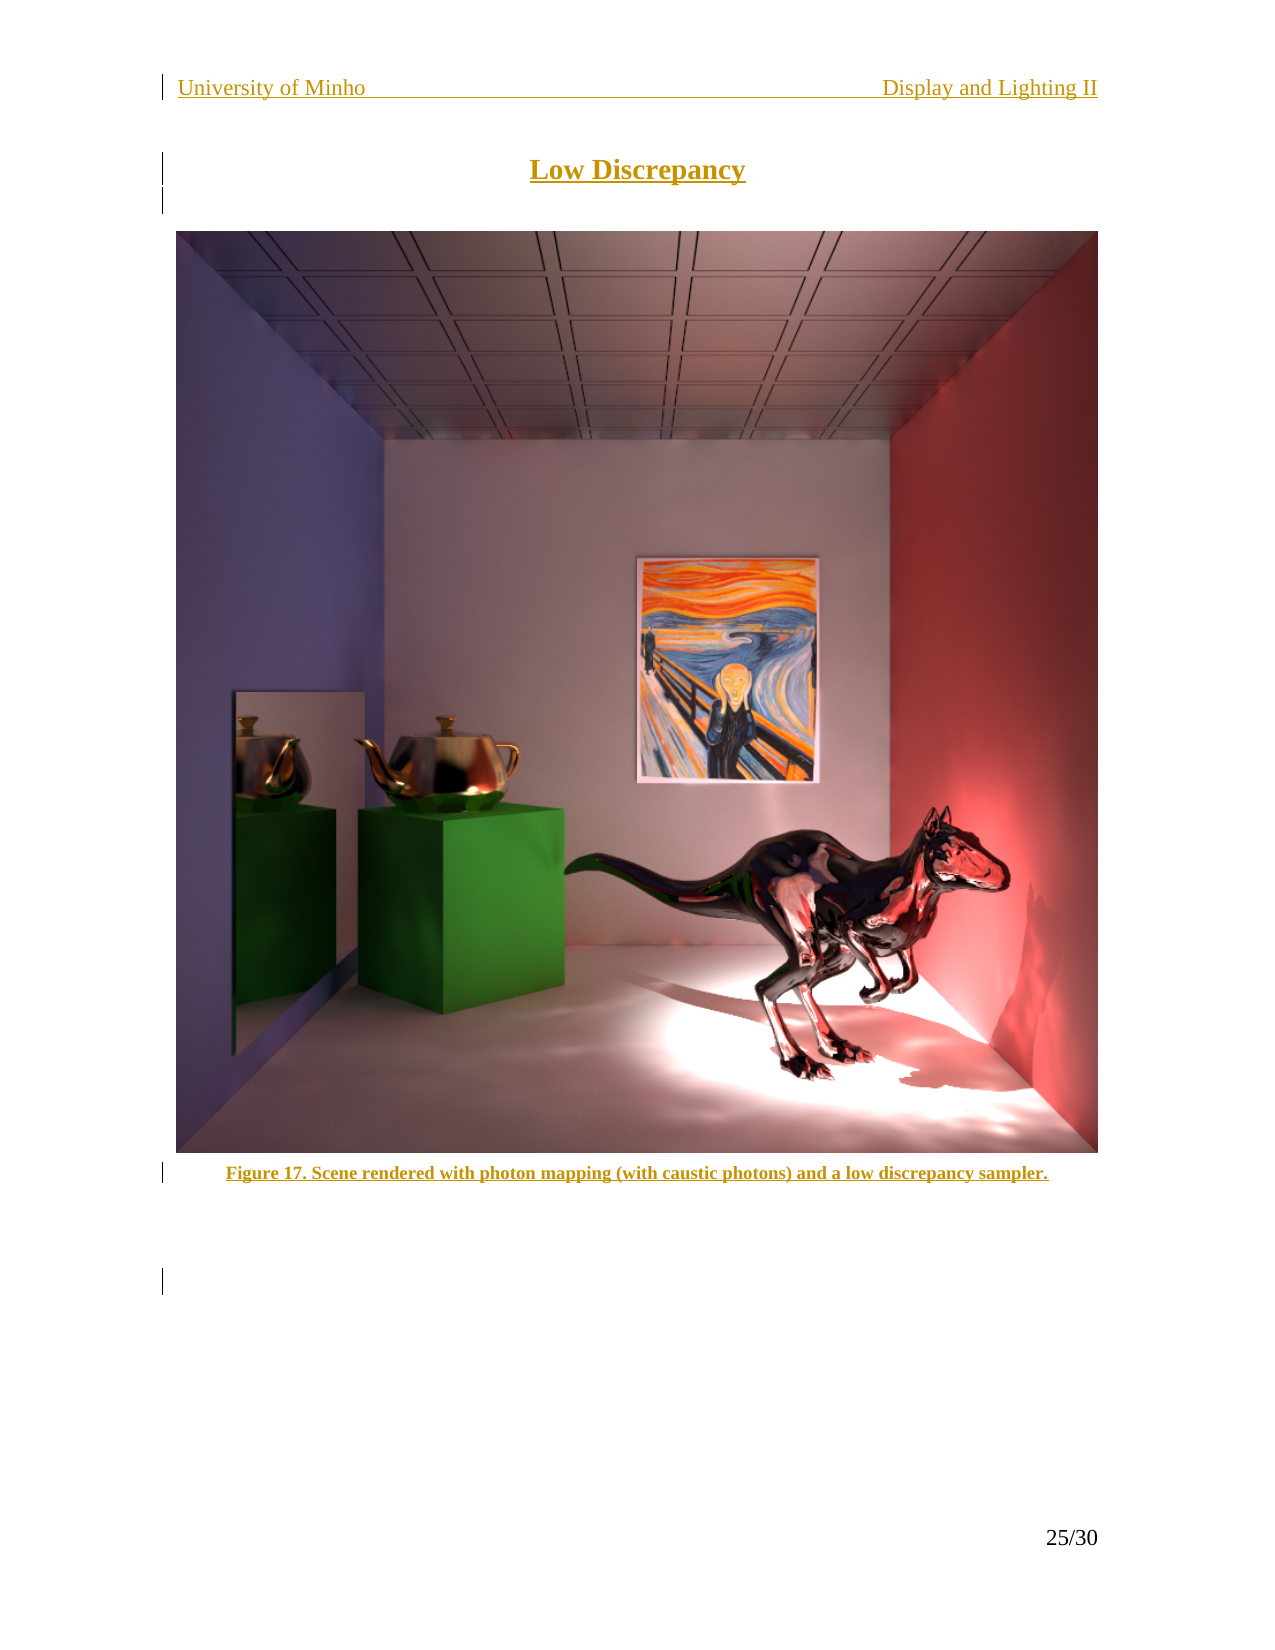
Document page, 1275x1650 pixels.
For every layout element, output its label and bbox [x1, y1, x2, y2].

picture [176, 231, 1098, 1153]
